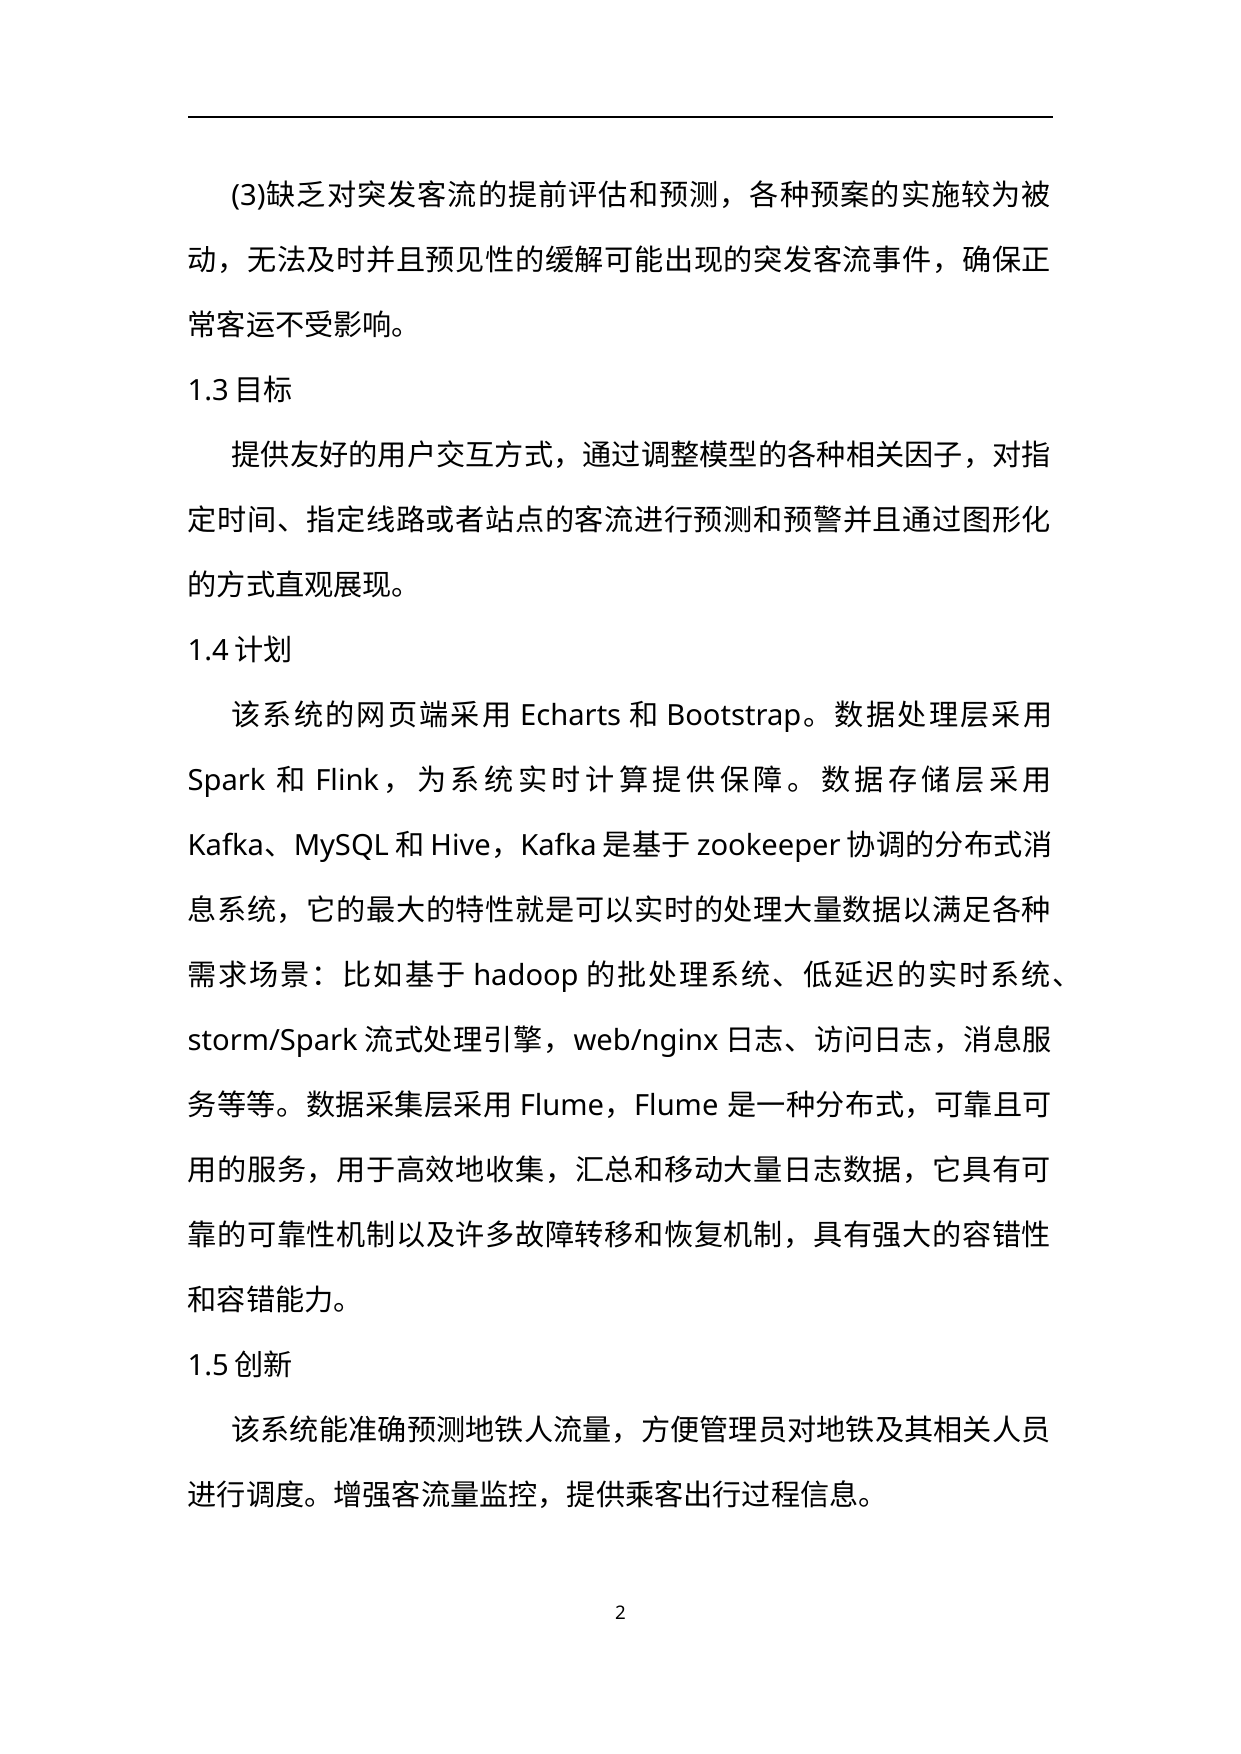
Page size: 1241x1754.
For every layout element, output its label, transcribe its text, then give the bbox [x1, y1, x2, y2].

subtitle 1.3目标 [187, 355, 1053, 420]
subtitle 1.4计划 [187, 615, 1053, 680]
text 该系统的网页端采用Echarts和Bootstrap。数据处理层采用Spark和Flink，为系统实时计算提供保障。数据存储层采用Kafka、MySQL和Hive，Kafka是基于zookeeper协调的分布式消息系统，它的最大的特性就是可以实时的处理大量数据以满足各种需求场景：比如基于hadoop的批处理系统、低延迟的实时系统、storm/Spark流式处理引擎，web/nginx日志、访问日志，消息服务等等。数据采集层采用Flume，Flume 是一种分布式，可靠且可用的服务，用于高效地收集，汇总和移动大量日志数据，它具有可靠的可靠性机制以及许多故障转移和恢复机制，具有强大的容错性和容错能力。 [187, 680, 1053, 1330]
subtitle 1.5创新 [187, 1330, 1053, 1395]
text 提供友好的用户交互方式，通过调整模型的各种相关因子，对指定时间、指定线路或者站点的客流进行预测和预警并且通过图形化的方式直观展现。 [187, 420, 1053, 615]
text 该系统能准确预测地铁人流量，方便管理员对地铁及其相关人员进行调度。增强客流量监控，提供乘客出行过程信息。 [187, 1395, 1053, 1525]
text (3)缺乏对突发客流的提前评估和预测，各种预案的实施较为被动，无法及时并且预见性的缓解可能出现的突发客流事件，确保正常客运不受影响。 [187, 160, 1053, 355]
